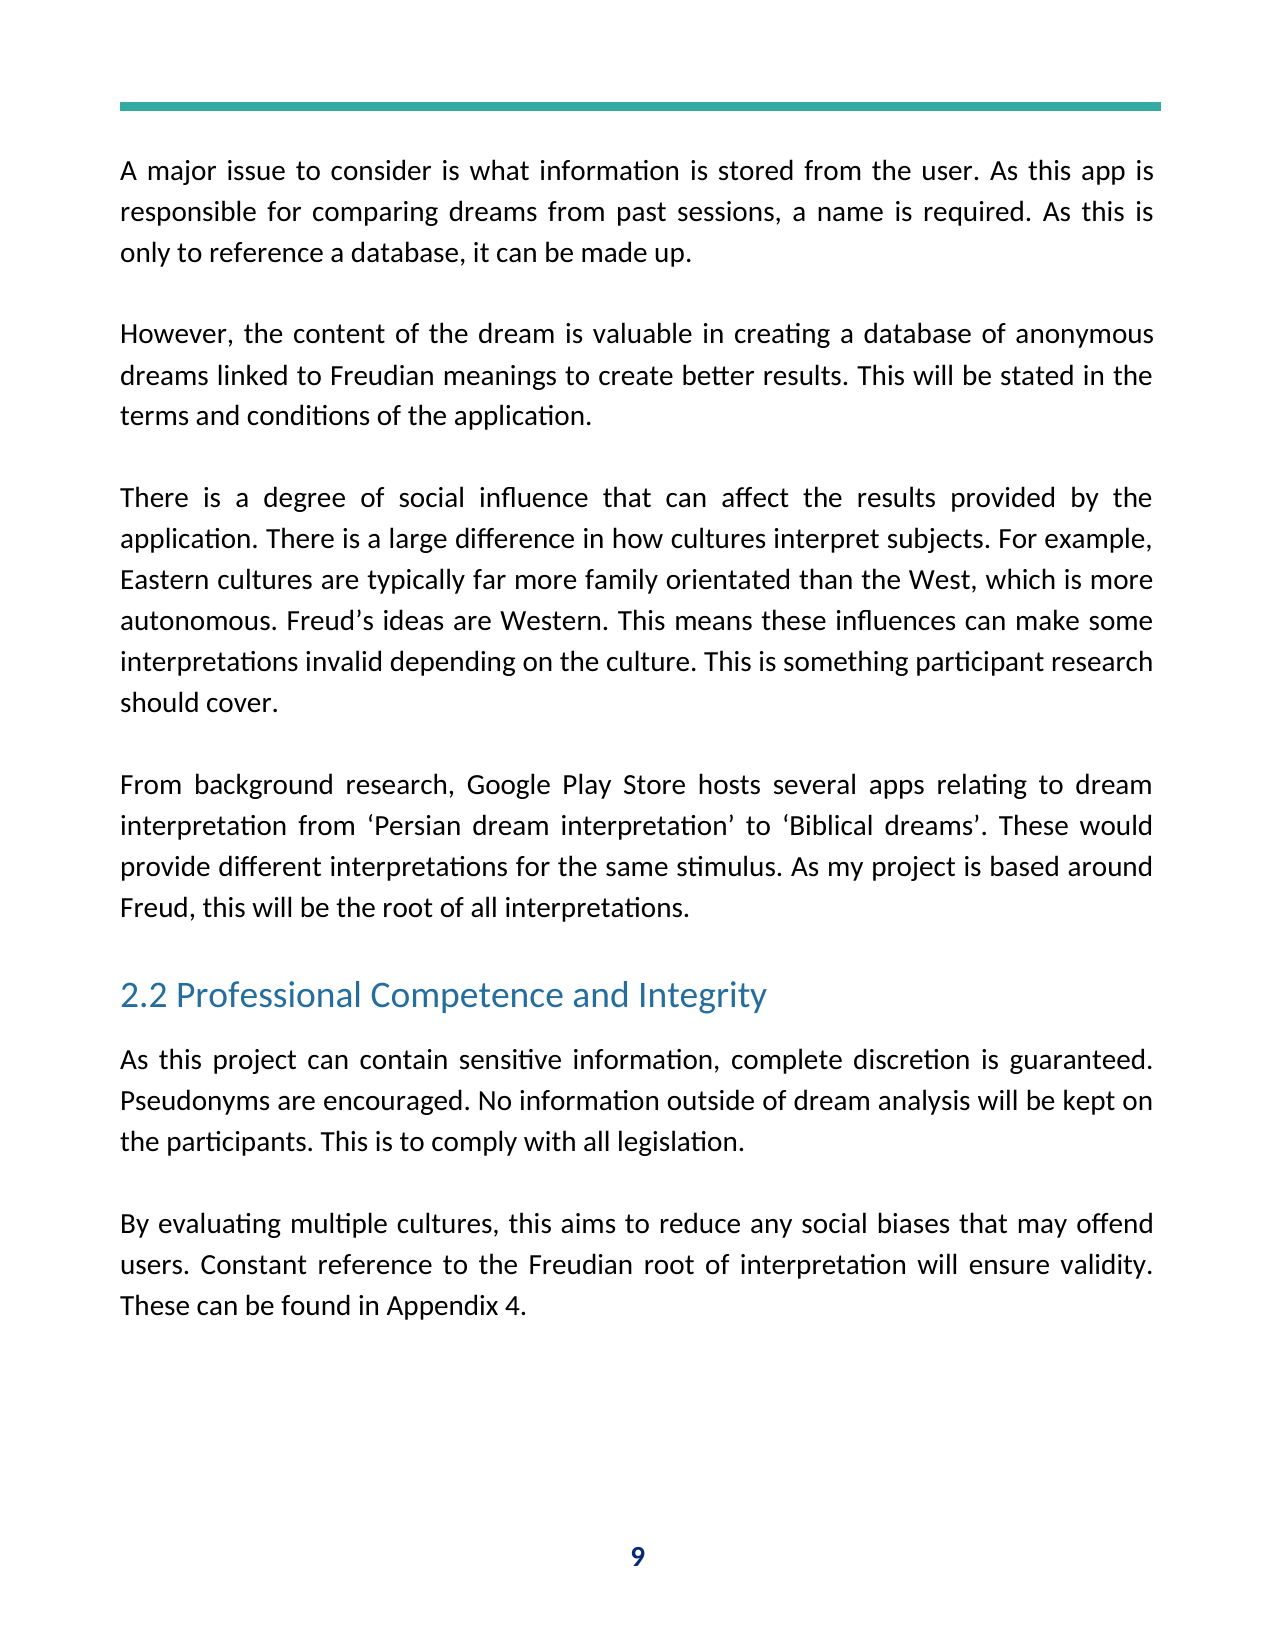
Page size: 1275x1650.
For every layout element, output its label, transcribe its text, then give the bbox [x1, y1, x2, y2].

text A major issue to consider is what information is stored from the user. As this app is responsible for comparing dreams from past sessions, a name is required. As this is only to reference a database, it can be made up. [120, 152, 1155, 269]
subtitle 2.2 Professional Competence and Integrity [120, 971, 1155, 1016]
text However, the content of the dream is valuable in creating a database of anonymous dreams linked to Freudian meanings to create better results. This will be stated in the terms and conditions of the application. [120, 316, 1155, 433]
text There is a degree of social influence that can affect the results provided by the application. There is a large difference in how cultures interpret subjects. For example, Eastern cultures are typically far more family orientated than the West, which is more autonomous. Freud’s ideas are Western. This means these influences can make some interpretations invalid depending on the culture. This is something participant research should cover. [120, 479, 1155, 720]
text By evaluating multiple cultures, this aims to reduce any social biases that may offend users. Constant reference to the Freudian root of interpretation will ensure validity. These can be found in Appendix 4. [120, 1205, 1155, 1323]
text From background research, Google Play Store hosts several apps relating to dream interpretation from ‘Persian dream interpretation’ to ‘Biblical dreams’. These would provide different interpretations for the same stimulus. As my project is based around Freud, this will be the root of all interpretations. [120, 766, 1155, 924]
text As this project can contain sensitive information, complete discretion is guaranteed. Pseudonyms are encouraged. No information outside of dream analysis will be kept on the participants. This is to comply with all legislation. [120, 1041, 1155, 1159]
